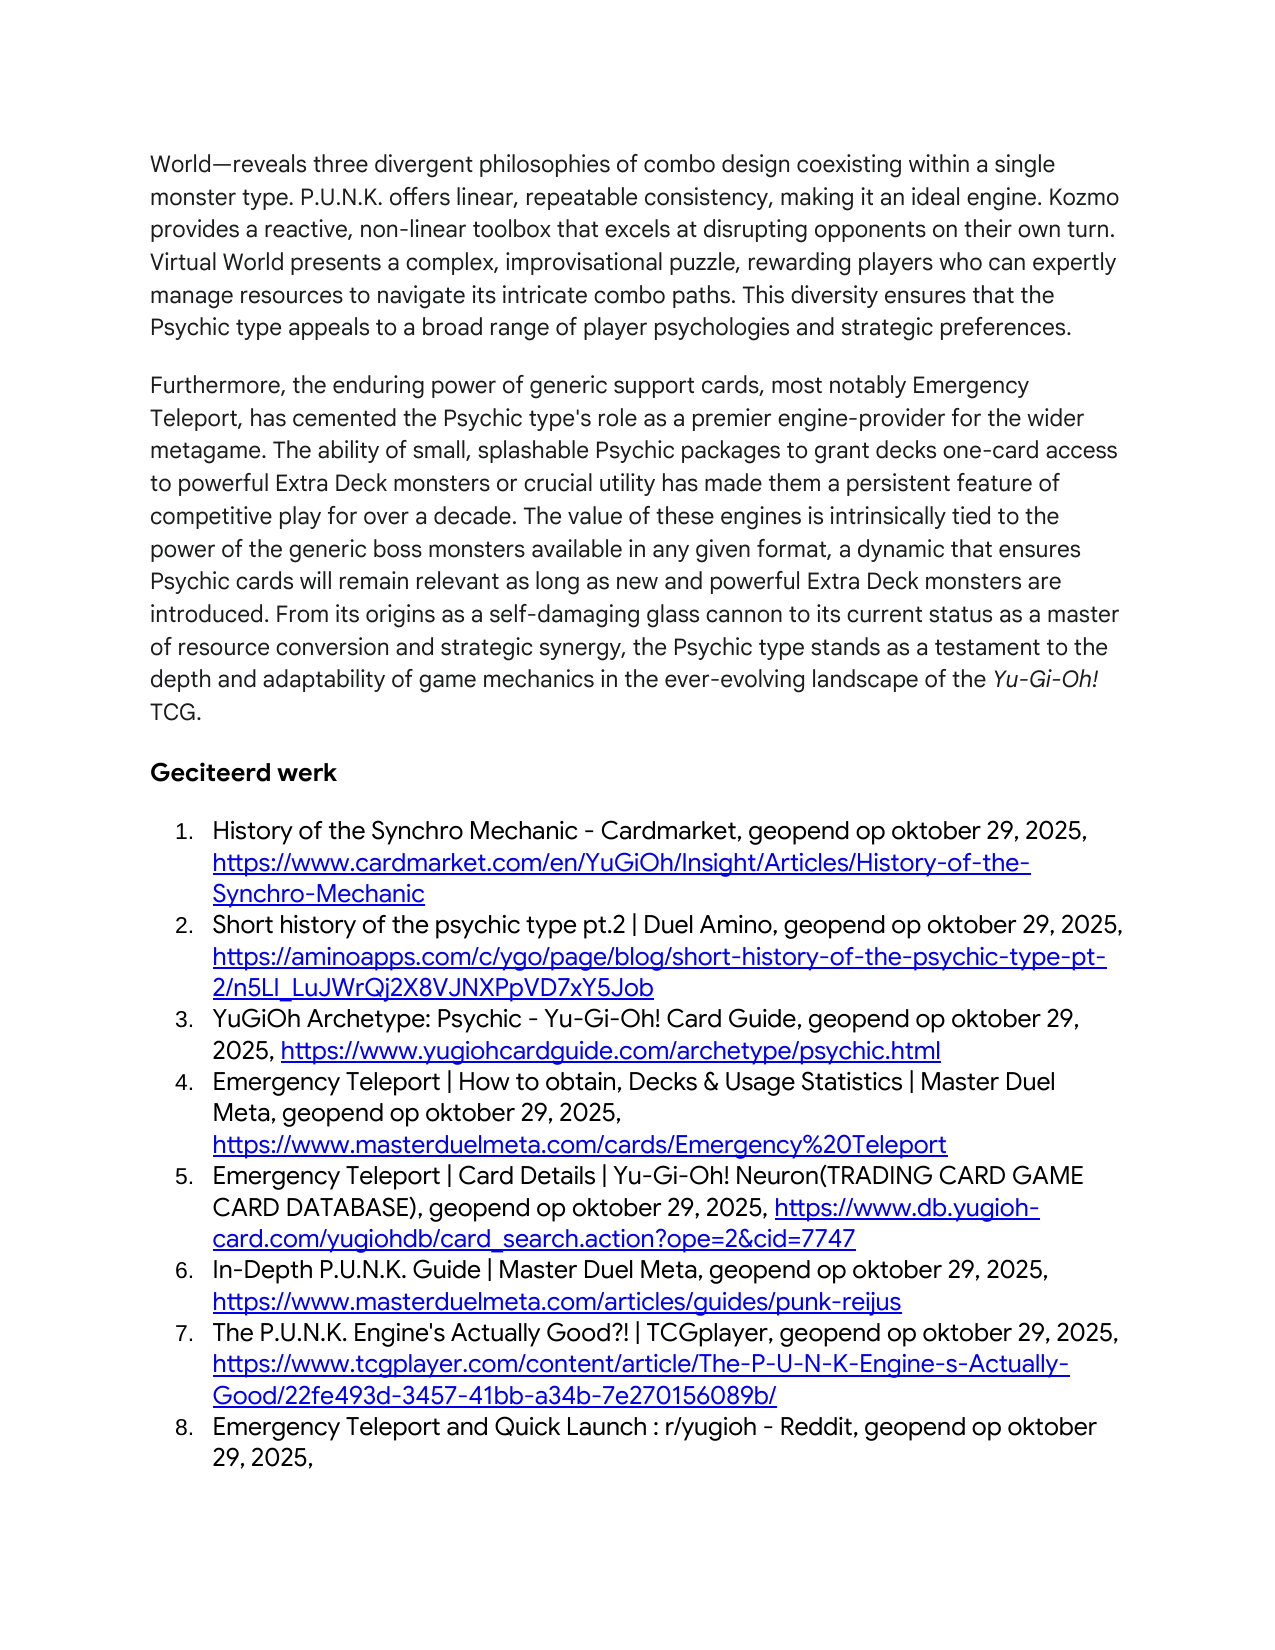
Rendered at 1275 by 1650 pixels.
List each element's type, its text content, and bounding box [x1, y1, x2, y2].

list The P.U.N.K. Engine's Actually Good?! | TCGplayer, geopend op oktober 29, 2025, https://www.tcgplayer.com/content/article/The-P-U-N-K-Engine-s-Actually-Good/22fe493d-3457-41bb-a34b-7e270156089b/ [175, 1317, 1125, 1411]
list In-Depth P.U.N.K. Guide | Master Duel Meta, geopend op oktober 29, 2025, https://www.masterduelmeta.com/articles/guides/punk-reijus [175, 1254, 1125, 1317]
subtitle Geciteerd werk [150, 758, 1125, 789]
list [175, 1411, 1125, 1474]
list YuGiOh Archetype: Psychic - Yu-Gi-Oh! Card Guide, geopend op oktober 29, 2025, https://www.yugiohcardguide.com/archetype/psychic.html [175, 1004, 1125, 1066]
list Short history of the psychic type pt.2 | Duel Amino, geopend op oktober 29, 2025, https://aminoapps.com/c/ygo/page/blog/short-history-of-the-psychic-type-pt-2/n5LI_LuJWrQj2X8VJNXPpVD7xY5Job [175, 909, 1125, 1004]
list History of the Synchro Mechanic - Cardmarket, geopend op oktober 29, 2025, https://www.cardmarket.com/en/YuGiOh/Insight/Articles/History-of-the-Synchro-Mechanic [175, 816, 1125, 909]
list Emergency Teleport | How to obtain, Decks & Usage Statistics | Master Duel Meta, geopend op oktober 29, 2025, https://www.masterduelmeta.com/cards/Emergency%20Teleport [175, 1066, 1125, 1160]
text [150, 150, 1125, 342]
text Furthermore, the enduring power of generic support cards, most notably Emergency Teleport, has cemented the Psychic type's role as a premier engine-provider for the wider metagame. The ability of small, splashable Psychic packages to grant decks one-card access to powerful Extra Deck monsters or crucial utility has made them a persistent feature of competitive play for over a decade. The value of these engines is intrinsically tied to the power of the generic boss monsters available in any given format, a dynamic that ensures Psychic cards will remain relevant as long as new and powerful Extra Deck monsters are introduced. From its origins as a self-damaging glass cannon to its current status as a master of resource conversion and strategic synergy, the Psychic type stands as a testament to the depth and adaptability of game mechanics in the ever-evolving landscape of the Yu-Gi-Oh! TCG. [150, 371, 1125, 727]
list Emergency Teleport | Card Details | Yu-Gi-Oh! Neuron(TRADING CARD GAME CARD DATABASE), geopend op oktober 29, 2025, https://www.db.yugioh-card.com/yugiohdb/card_search.action?ope=2&cid=7747 [175, 1160, 1125, 1254]
